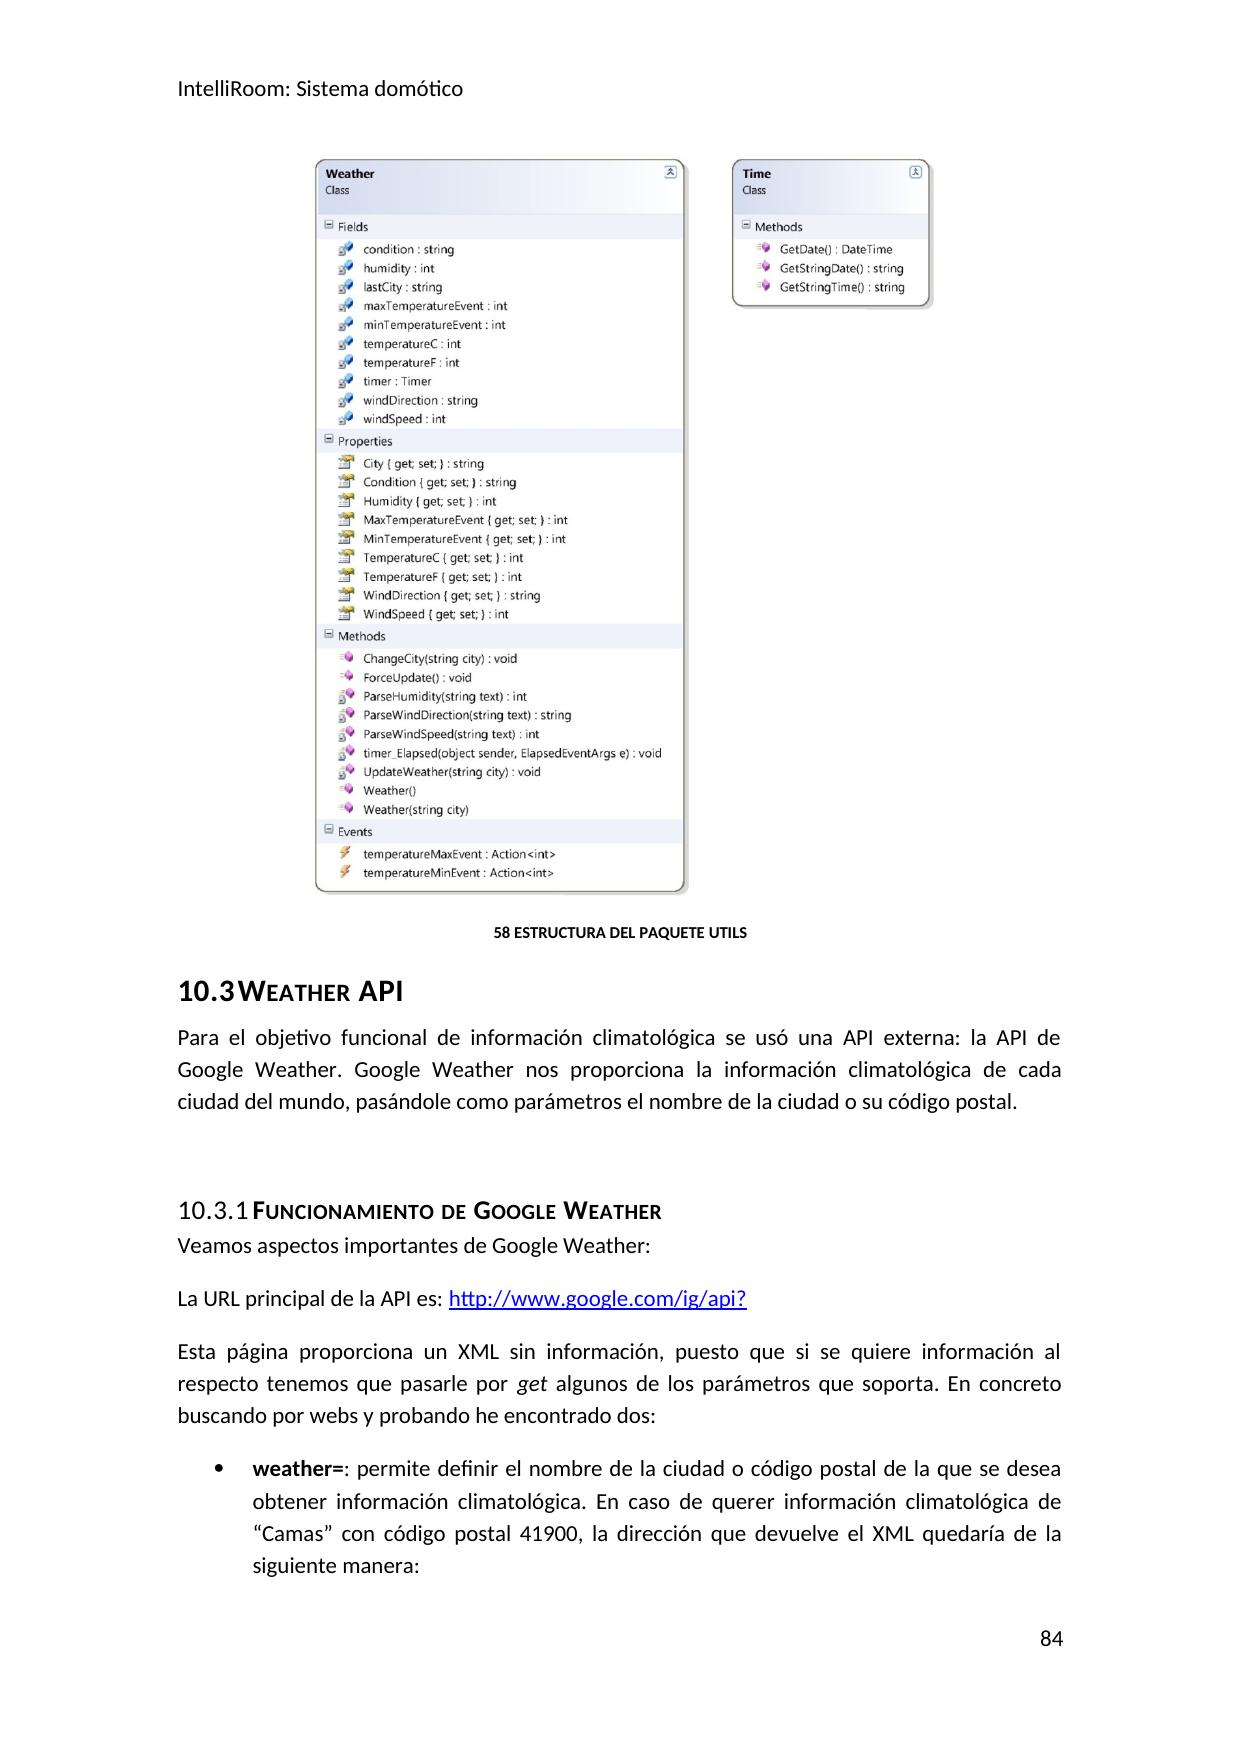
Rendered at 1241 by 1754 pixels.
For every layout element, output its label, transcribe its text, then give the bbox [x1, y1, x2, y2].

subtitle Funcionamiento de Google Weather [177, 1193, 1063, 1226]
text Para el objetivo funcional de información climatológica se usó una API externa: la API de Google Weather. Google Weather nos proporciona la información climatológica de cada ciudad del mundo, pasándole como parámetros el nombre de la ciudad o su código postal. [177, 1023, 1063, 1115]
text La URL principal de la API es: http://www.google.com/ig/api? [177, 1284, 1063, 1312]
text Esta página proporciona un XML sin información, puesto que si se quiere información al respecto tenemos que pasarle por get algunos de los parámetros que soporta. En concreto buscando por webs y probando he encontrado dos: [177, 1337, 1063, 1429]
text 58 Estructura del paquete utils [177, 922, 1063, 943]
list weather=: permite definir el nombre de la ciudad o código postal de la que se desea obtener información climatológica. En caso de querer información climatológica de “Camas” con código postal 41900, la dirección que devuelve el XML quedaría de la siguiente manera: [215, 1454, 1063, 1579]
subtitle Weather API [177, 971, 1063, 1009]
picture [305, 147, 936, 898]
text Veamos aspectos importantes de Google Weather: [177, 1231, 1063, 1259]
